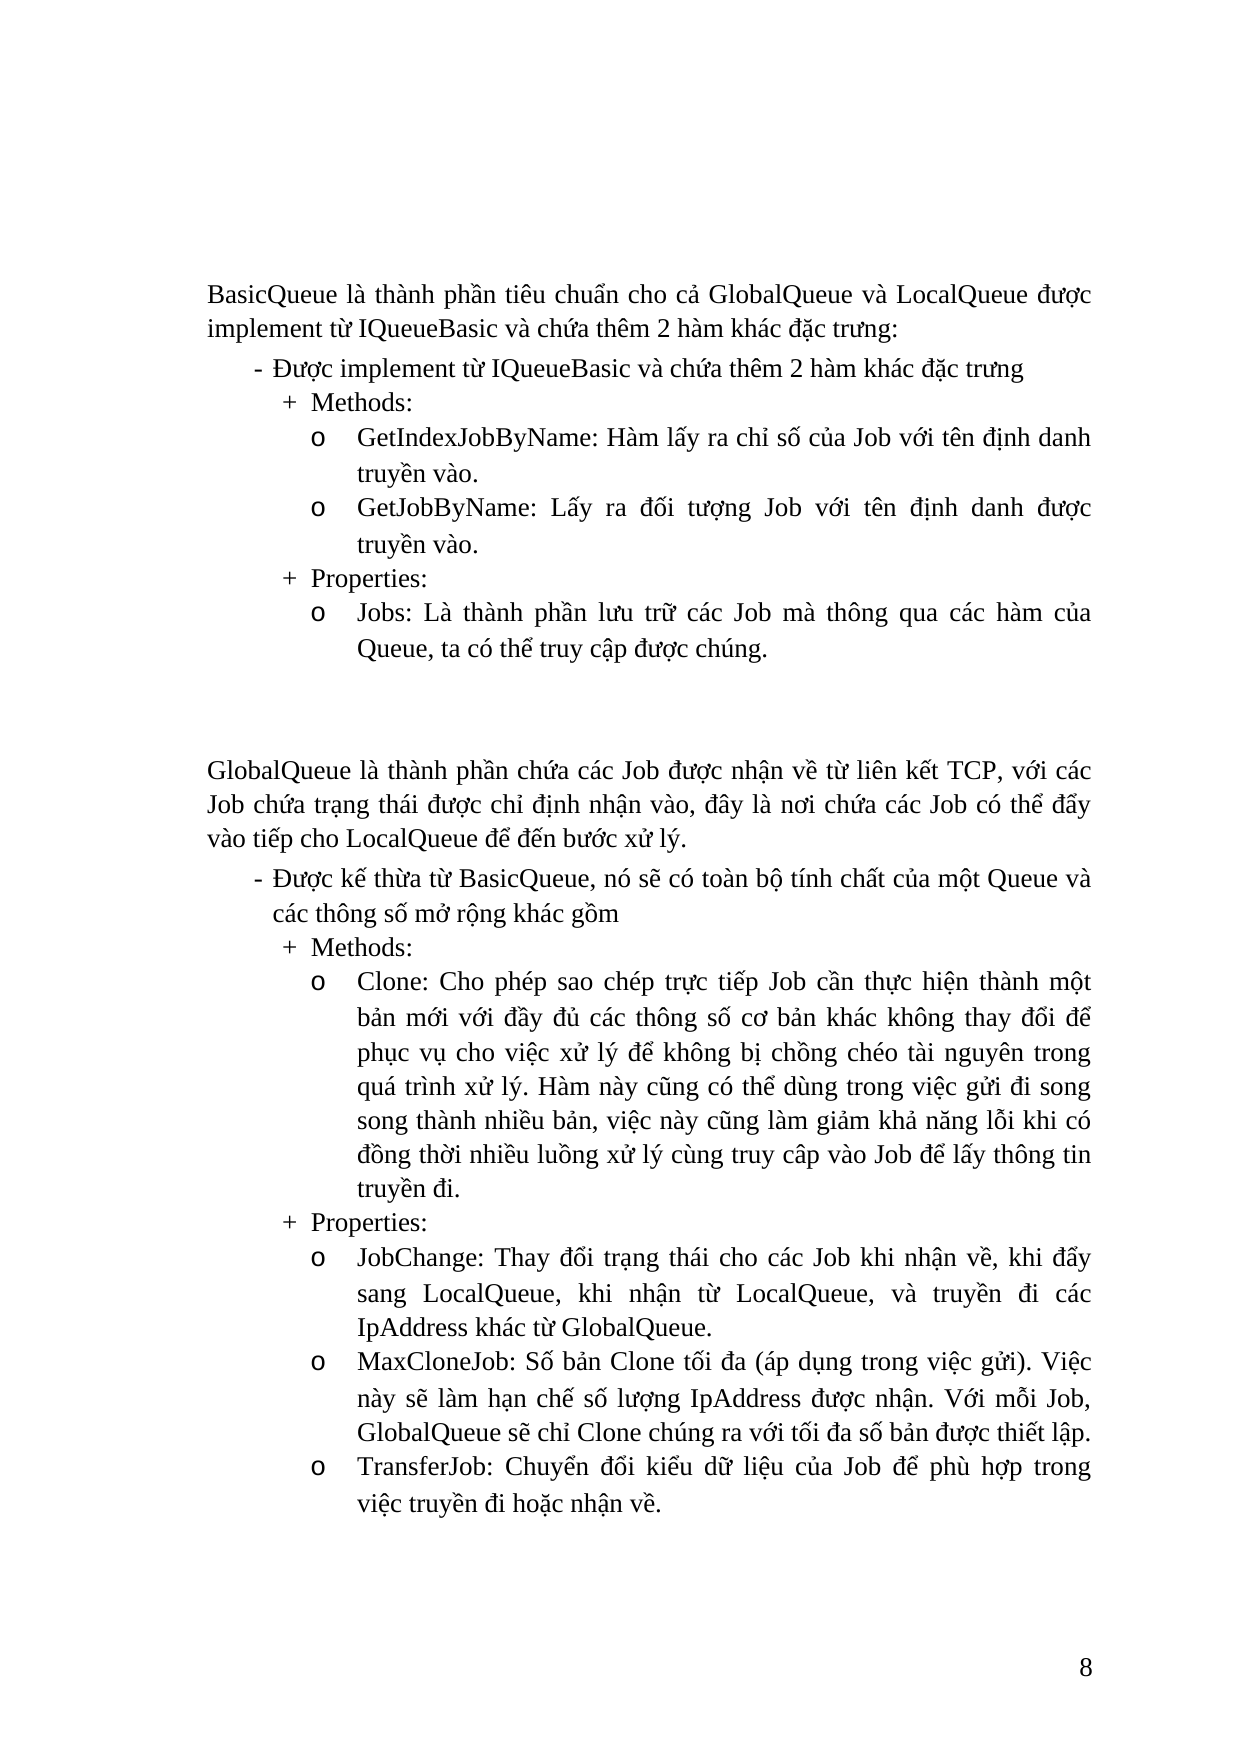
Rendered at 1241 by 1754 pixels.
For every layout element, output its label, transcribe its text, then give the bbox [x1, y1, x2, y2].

list Clone: Cho phép sao chép trực tiếp Job cần thực hiện thành một bản mới với đầy đủ các thông số cơ bản khác không thay đổi để phục vụ cho việc xử lý để không bị chồng chéo tài nguyên trong quá trình xử lý. Hàm này cũng có thể dùng trong việc gửi đi song song thành nhiều bản, việc này cũng làm giảm khả năng lỗi khi có đồng thời nhiều luồng xử lý cùng truy câp vào Job để lấy thông tin truyền đi. [310, 965, 1092, 1203]
list Jobs: Là thành phần lưu trữ các Job mà thông qua các hàm của Queue, ta có thể truy cập được chúng. [310, 596, 1092, 664]
text BasicQueue là thành phần tiêu chuẩn cho cả GlobalQueue và LocalQueue được implement từ IQueueBasic và chứa thêm 2 hàm khác đặc trưng: [207, 278, 1092, 343]
list JobChange: Thay đổi trạng thái cho các Job khi nhận về, khi đẩy sang LocalQueue, khi nhận từ LocalQueue, và truyền đi các IpAddress khác từ GlobalQueue. [310, 1241, 1092, 1342]
list + Properties: [282, 1206, 1092, 1238]
list Được kế thừa từ BasicQueue, nó sẽ có toàn bộ tính chất của một Queue và các thông số mở rộng khác gồm [254, 862, 1092, 928]
list GetIndexJobByName: Hàm lấy ra chỉ số của Job với tên định danh truyền vào. [310, 421, 1092, 488]
list GetJobByName: Lấy ra đối tượng Job với tên định danh được truyền vào. [310, 491, 1092, 559]
list + Methods: [282, 386, 1092, 418]
list + Properties: [282, 562, 1092, 593]
list MaxCloneJob: Số bản Clone tối đa (áp dụng trong việc gửi). Việc này sẽ làm hạn chế số lượng IpAddress được nhận. Với mỗi Job, GlobalQueue sẽ chỉ Clone chúng ra với tối đa số bản được thiết lập. [310, 1345, 1092, 1447]
list Được implement từ IQueueBasic và chứa thêm 2 hàm khác đặc trưng [254, 352, 1092, 383]
list TransferJob: Chuyển đổi kiểu dữ liệu của Job để phù hợp trong việc truyền đi hoặc nhận về. [310, 1450, 1092, 1518]
text GlobalQueue là thành phần chứa các Job được nhận về từ liên kết TCP, với các Job chứa trạng thái được chỉ định nhận vào, đây là nơi chứa các Job có thể đẩy vào tiếp cho LocalQueue để đến bước xử lý. [207, 754, 1092, 853]
list + Methods: [282, 931, 1092, 962]
